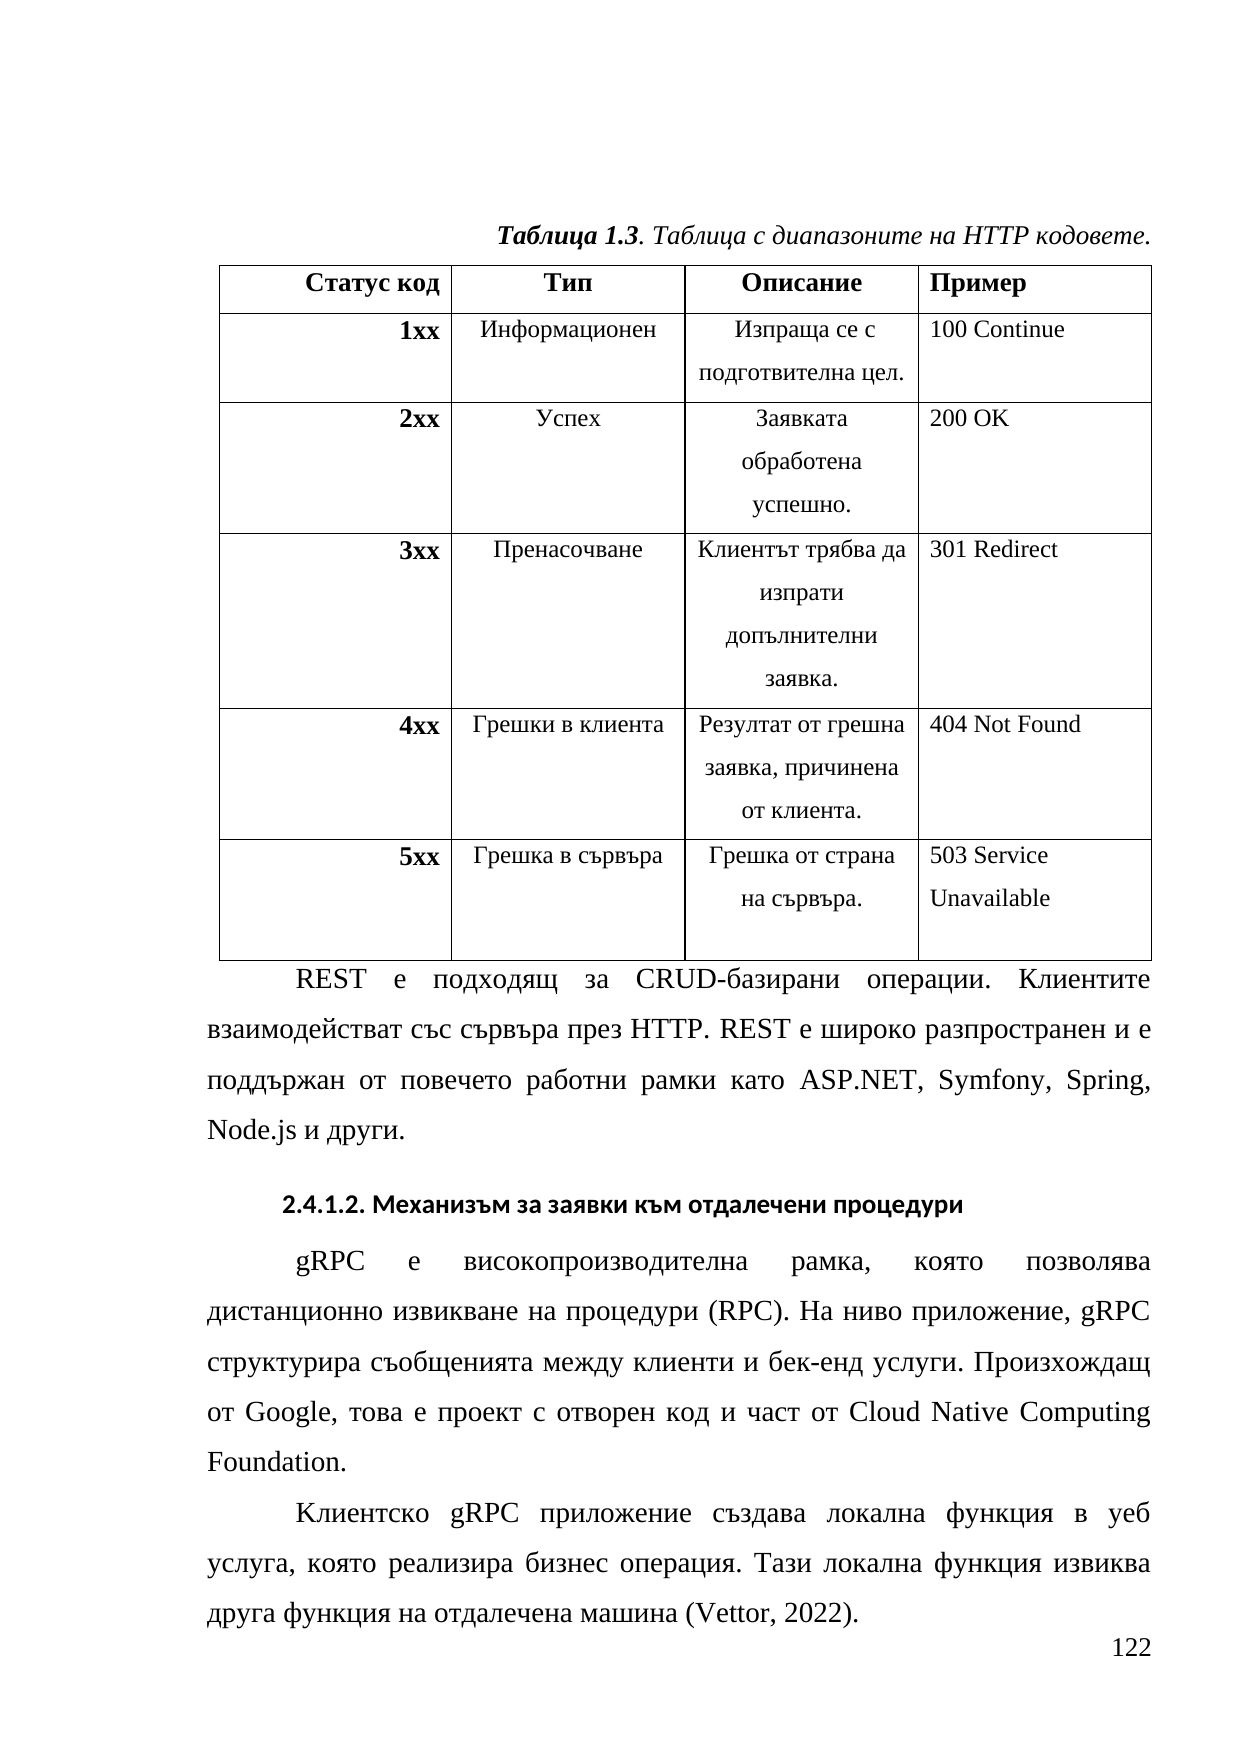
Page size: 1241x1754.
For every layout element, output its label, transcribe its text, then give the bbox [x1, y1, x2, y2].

table_cell Клиентът трябва да изпрати допълнителни заявка. [686, 534, 918, 708]
table_cell Изпраща се с подготвителна цел. [686, 314, 918, 402]
table_cell 4xx [220, 709, 451, 839]
table_cell 301 Redirect [919, 534, 1151, 708]
table_cell 404 Not Found [919, 709, 1151, 839]
table_cell 2xx [220, 403, 451, 533]
text gRPC е високопроизводителна рамка, която позволява дистанционно извикване на процедури (RPC). На ниво приложение, gRPC структурира съобщенията между клиенти и бек-енд услуги. Произхождащ от Google, това е проект с отворен код и част от Cloud Native Computing Foundation. [207, 1243, 1152, 1478]
table_cell 1xx [220, 314, 451, 402]
table_cell Грешки в клиента [452, 709, 684, 839]
table_cell 5xx [220, 840, 451, 960]
table_header Тип [452, 266, 684, 313]
subtitle 2.4.1.2. Механизъм за заявки към отдалечени процедури [207, 1187, 1152, 1221]
table_header Пример [919, 266, 1151, 313]
table_header Описание [686, 266, 918, 313]
table_cell Пренасочване [452, 534, 684, 708]
table_cell Грешка от страна на сървъра. [686, 840, 918, 960]
table_cell 100 Continue [919, 314, 1151, 402]
table_cell Успех [452, 403, 684, 533]
text Kлиентско gRPC приложение създава локална функция в уеб услуга, която реализира бизнес операция. Тази локална функция извиква друга функция на отдалечена машина (Vettor, 2022). [207, 1495, 1152, 1629]
table_cell Информационен [452, 314, 684, 402]
table_cell 200 OK [919, 403, 1151, 533]
text Таблица 1.3. Таблица с диапазоните на HTTP кодовете. [207, 219, 1152, 250]
table_cell 503 Service Unavailable [919, 840, 1151, 960]
table_header Статус код [220, 266, 451, 313]
table_cell 3xx [220, 534, 451, 708]
table_cell Грешка в сървъра [452, 840, 684, 960]
table_cell Резултат от грешна заявка, причинена от клиента. [686, 709, 918, 839]
text REST е подходящ за CRUD-базирани операции. Клиентите взаимодействат със сървъра през HTTP. REST е широко разпространен и е поддържан от повечето работни рамки като ASP.NET, Symfony, Spring, Node.js и други. [207, 961, 1152, 1146]
table_cell Заявката обработена успешно. [686, 403, 918, 533]
